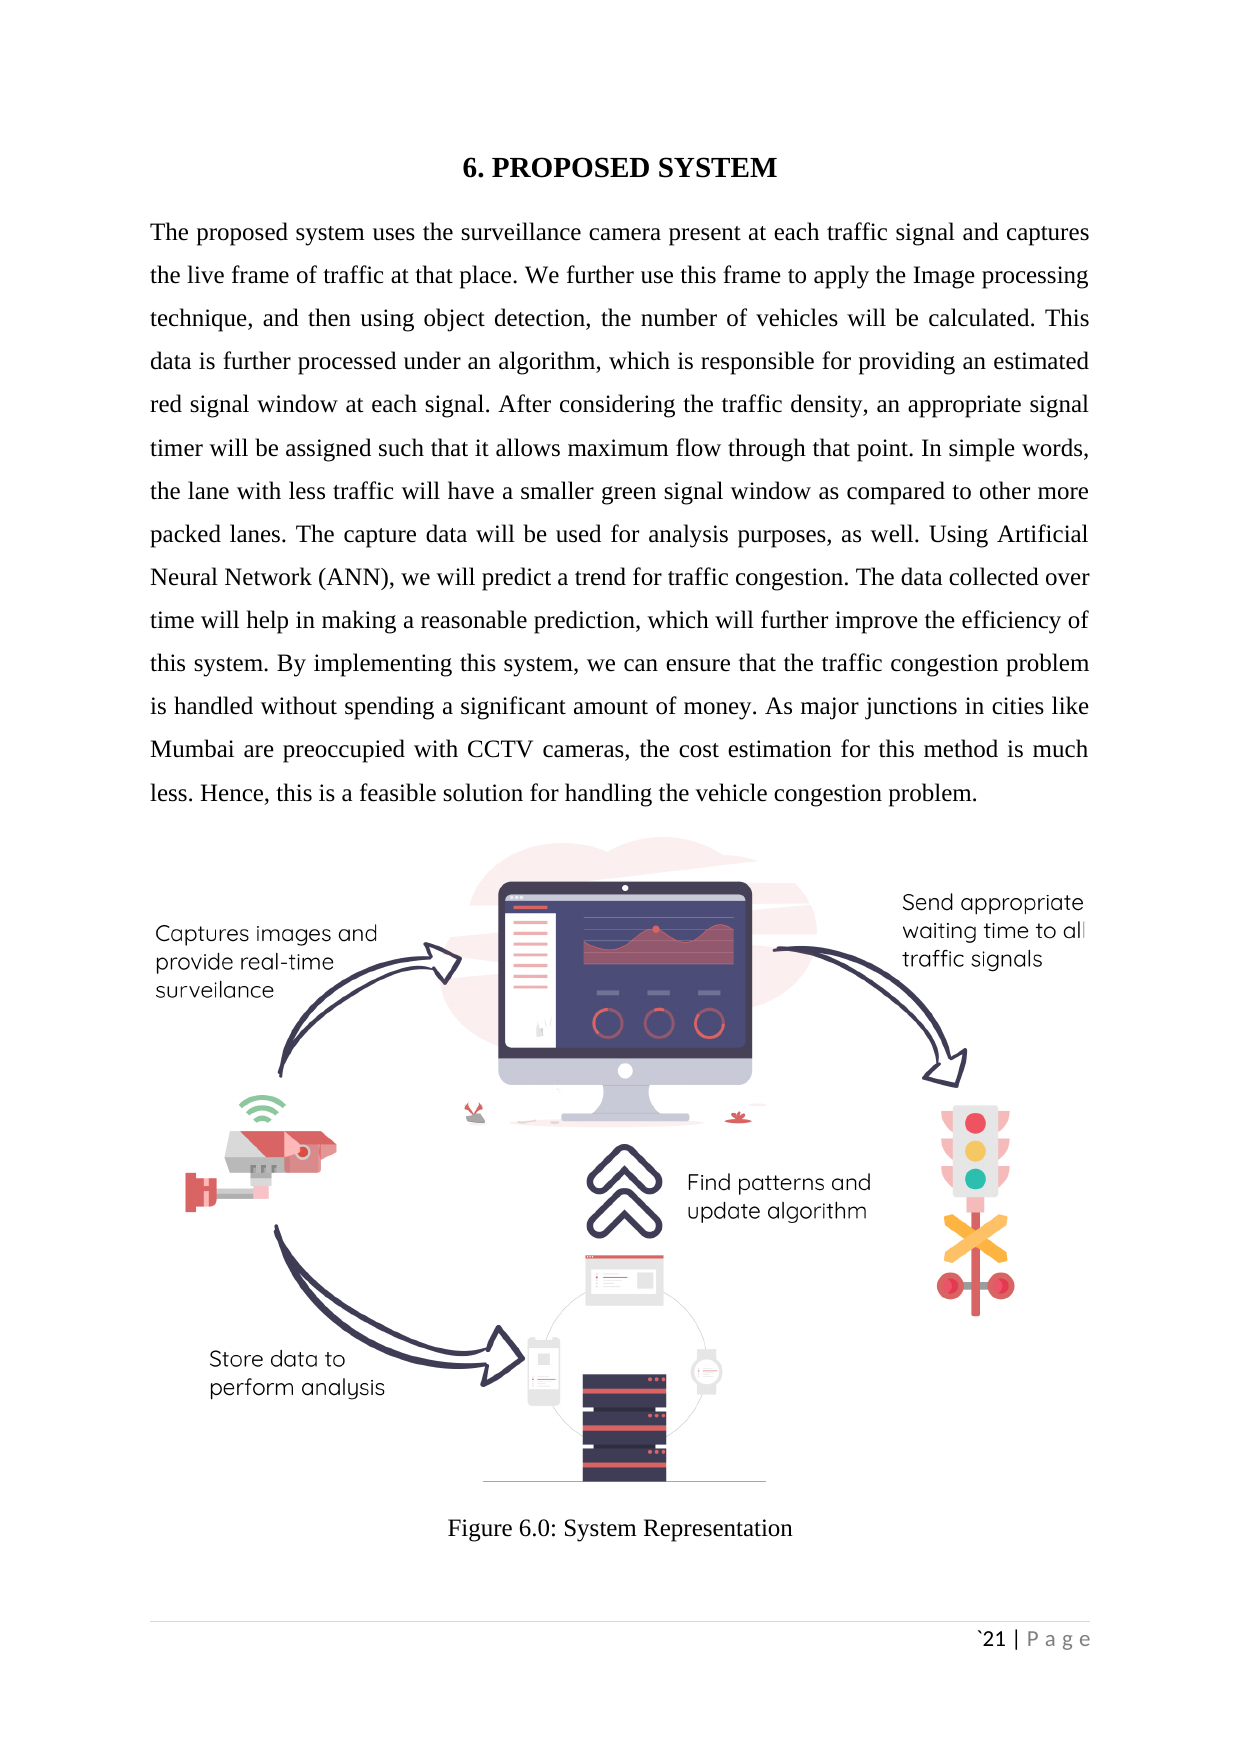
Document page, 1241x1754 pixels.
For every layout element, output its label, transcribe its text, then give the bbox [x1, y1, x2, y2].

picture [156, 837, 1085, 1482]
text 6. PROPOSED SYSTEM [150, 150, 1090, 183]
text The proposed system uses the surveillance camera present at each traffic signal and captures the live frame of traffic at that place. We further use this frame to apply the Image processing technique, and then using object detection, the number of vehicles will be calculated. This data is further processed under an algorithm, which is responsible for providing an estimated red signal window at each signal. After considering the traffic density, an appropriate signal timer will be assigned such that it allows maximum flow through that point. In simple words, the lane with less traffic will have a smaller green signal window as compared to other more packed lanes. The capture data will be used for analysis purposes, as well. Using Artificial Neural Network (ANN), we will predict a trend for traffic congestion. The data collected over time will help in making a reasonable prediction, which will further improve the efficiency of this system. By implementing this system, we can ensure that the traffic congestion problem is handled without spending a significant amount of money. As major junctions in cities like Mumbai are preoccupied with CCTV cameras, the cost estimation for this method is much less. Hence, this is a feasible solution for handling the vehicle congestion problem. [150, 217, 1090, 806]
text Figure 6.0: System Representation [150, 1513, 1090, 1541]
